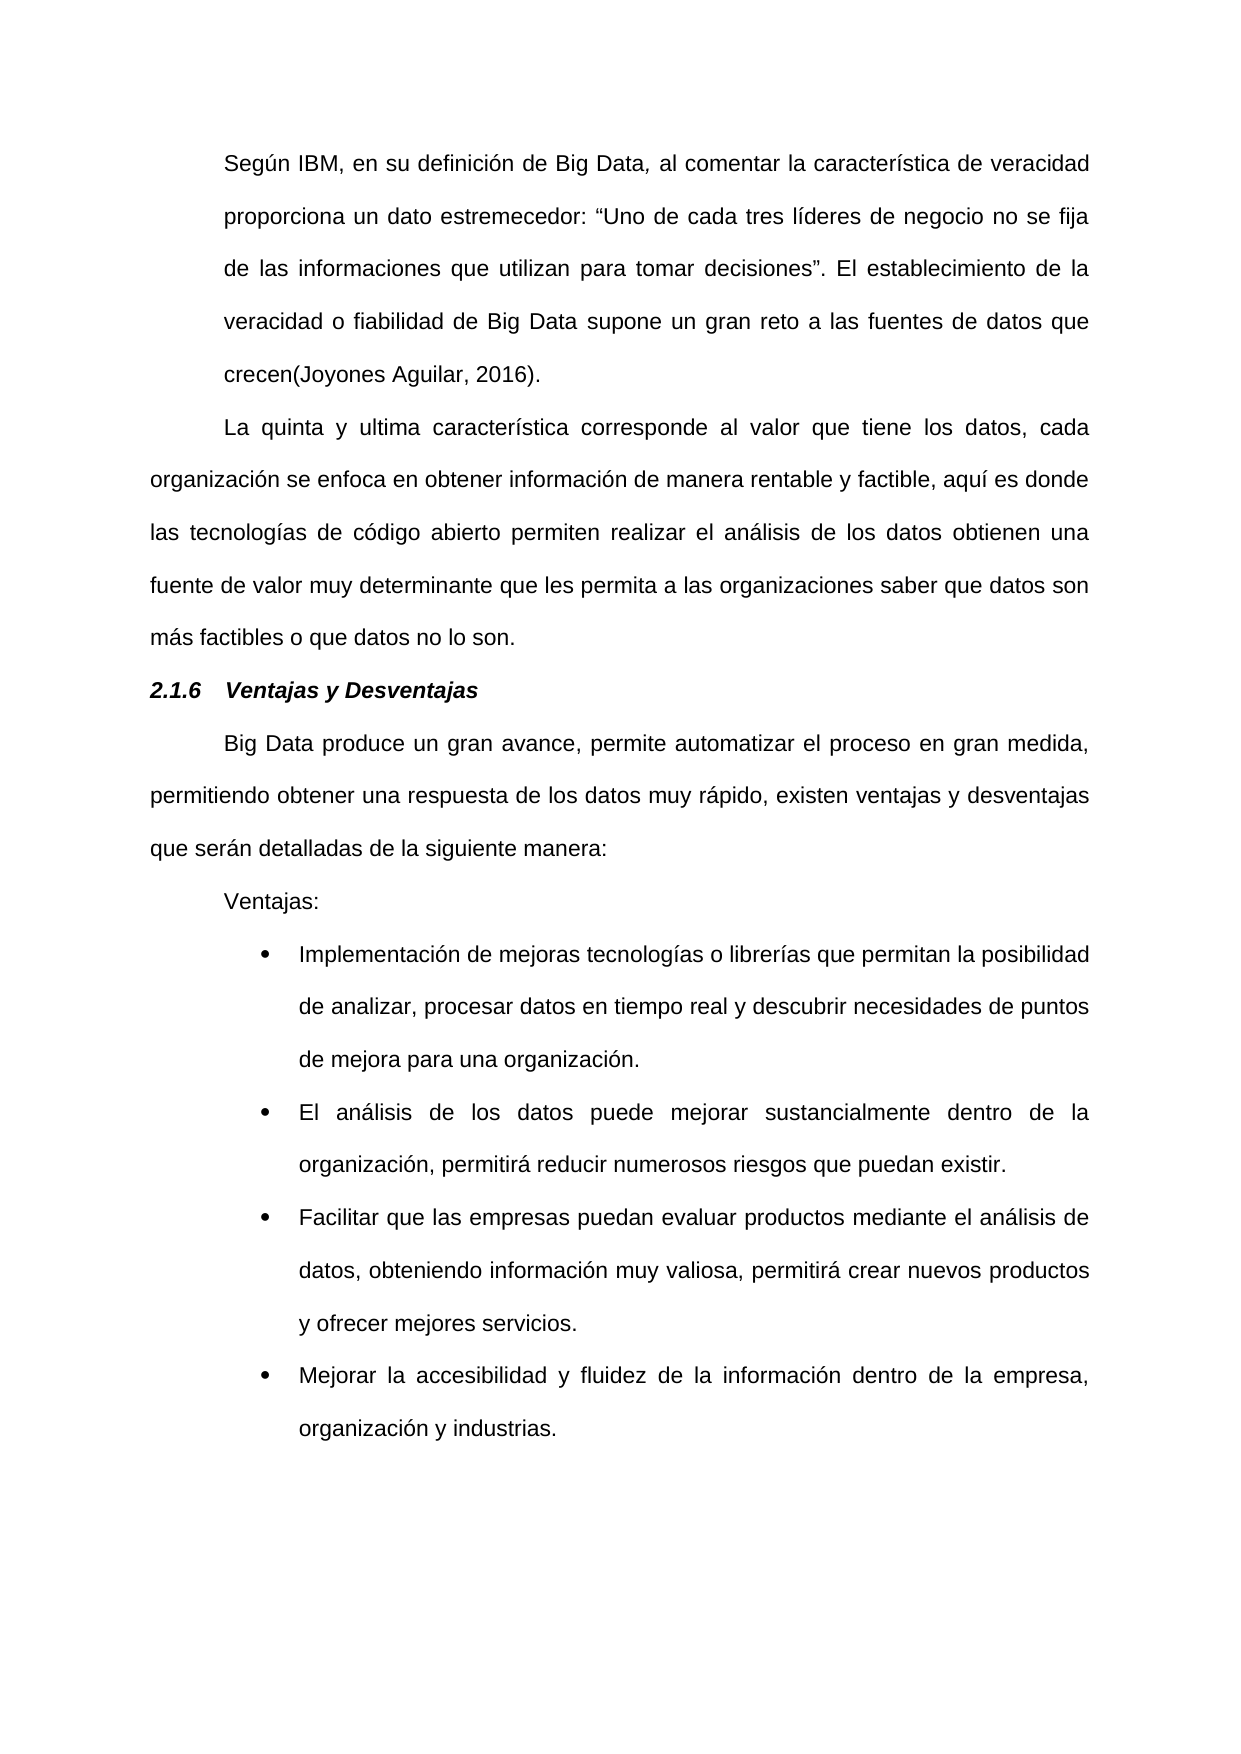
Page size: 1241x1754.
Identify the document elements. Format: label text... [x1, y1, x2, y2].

text Big Data produce un gran avance, permite automatizar el proceso en gran medida, permitiendo obtener una respuesta de los datos muy rápido, existen ventajas y desventajas que serán detalladas de la siguiente manera: [150, 730, 1090, 862]
list Mejorar la accesibilidad y fluidez de la información dentro de la empresa, organización y industrias. [261, 1362, 1090, 1441]
text La quinta y ultima característica corresponde al valor que tiene los datos, cada organización se enfoca en obtener información de manera rentable y factible, aquí es donde las tecnologías de código abierto permiten realizar el análisis de los datos obtienen una fuente de valor muy determinante que les permita a las organizaciones saber que datos son más factibles o que datos no lo son. [150, 413, 1090, 651]
list Facilitar que las empresas puedan evaluar productos mediante el análisis de datos, obteniendo información muy valiosa, permitirá crear nuevos productos y ofrecer mejores servicios. [261, 1204, 1090, 1336]
subtitle Ventajas y Desventajas [150, 677, 1090, 703]
list El análisis de los datos puede mejorar sustancialmente dentro de la organización, permitirá reducir numerosos riesgos que puedan existir. [261, 1099, 1090, 1178]
text Ventajas: [150, 888, 1090, 914]
text Según IBM, en su definición de Big Data, al comentar la característica de veracidad proporciona un dato estremecedor: “Uno de cada tres líderes de negocio no se fija de las informaciones que utilizan para tomar decisiones”. El establecimiento de la veracidad o fiabilidad de Big Data supone un gran reto a las fuentes de datos que crecen(Joyones Aguilar, 2016). [224, 150, 1090, 387]
list Implementación de mejoras tecnologías o librerías que permitan la posibilidad de analizar, procesar datos en tiempo real y descubrir necesidades de puntos de mejora para una organización. [261, 941, 1090, 1072]
